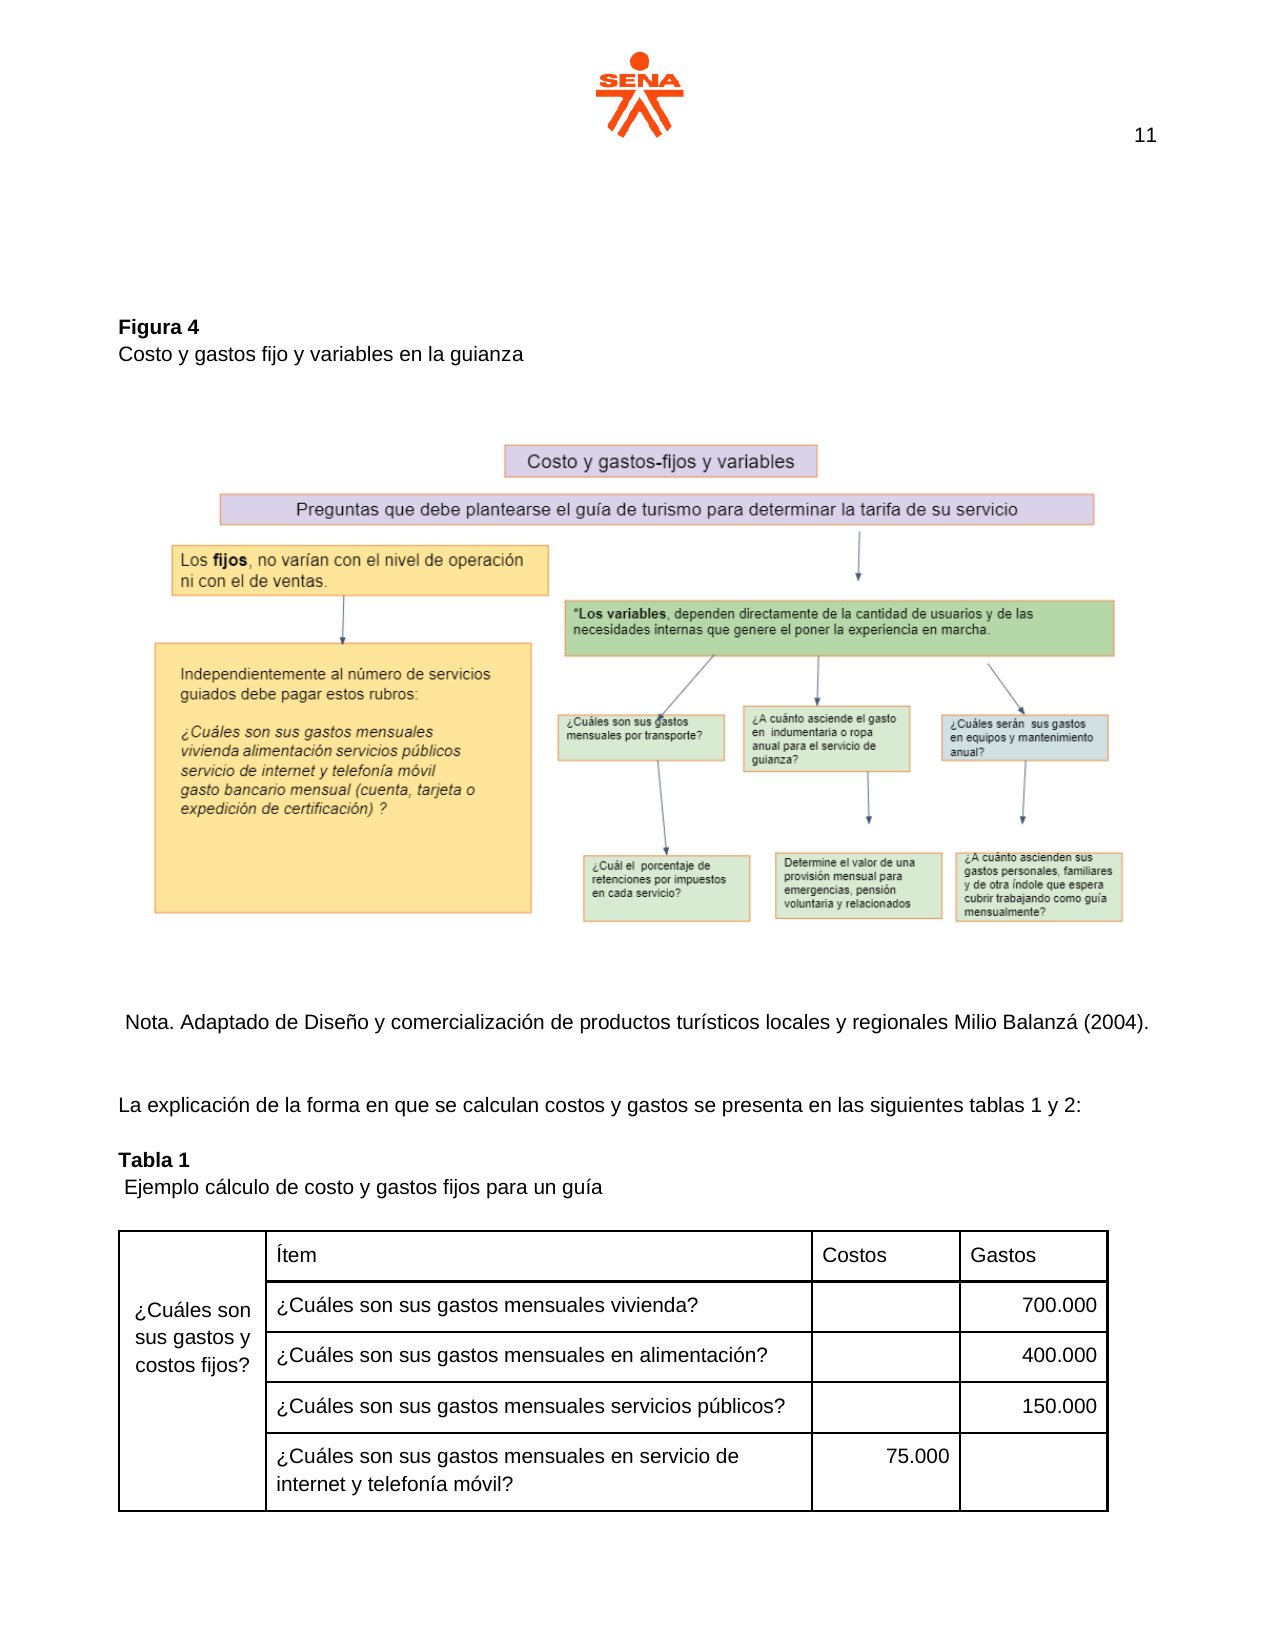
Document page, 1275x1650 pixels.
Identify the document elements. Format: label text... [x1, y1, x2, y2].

table_cell [813, 1333, 959, 1381]
table_cell 400.000 [961, 1333, 1106, 1381]
text Costo y gastos fijo y variables en la guianza [118, 342, 1157, 366]
table_cell ¿Cuáles son sus gastos mensuales en alimentación? [267, 1333, 811, 1381]
table_cell [813, 1283, 959, 1331]
text Nota. Adaptado de Diseño y comercialización de productos turísticos locales y regionales Milio Balanzá (2004). [118, 1010, 1157, 1034]
text Figura 4 [118, 315, 1157, 339]
picture [118, 424, 1157, 979]
table_cell ¿Cuáles son sus gastos mensuales servicios públicos? [267, 1383, 811, 1432]
table_header Ítem [267, 1232, 811, 1280]
text Ejemplo cálculo de costo y gastos fijos para un guía [118, 1175, 1157, 1199]
table_cell [961, 1434, 1106, 1509]
table_cell ¿Cuáles son sus gastos mensuales en servicio de internet y telefonía móvil? [267, 1434, 811, 1509]
text La explicación de la forma en que se calculan costos y gastos se presenta en las siguientes tablas 1 y 2: [118, 1092, 1157, 1116]
picture [585, 48, 690, 142]
table_cell [813, 1383, 959, 1432]
table_header Gastos [961, 1232, 1106, 1280]
table_cell 75.000 [813, 1434, 959, 1509]
table_header Costos [813, 1232, 959, 1280]
table_cell 150.000 [961, 1383, 1106, 1432]
table_cell 700.000 [961, 1283, 1106, 1331]
table_cell ¿Cuáles son sus gastos mensuales vivienda? [267, 1283, 811, 1331]
table_header ¿Cuáles son sus gastos y costos fijos? [120, 1232, 265, 1509]
text Tabla 1 [118, 1147, 1157, 1171]
